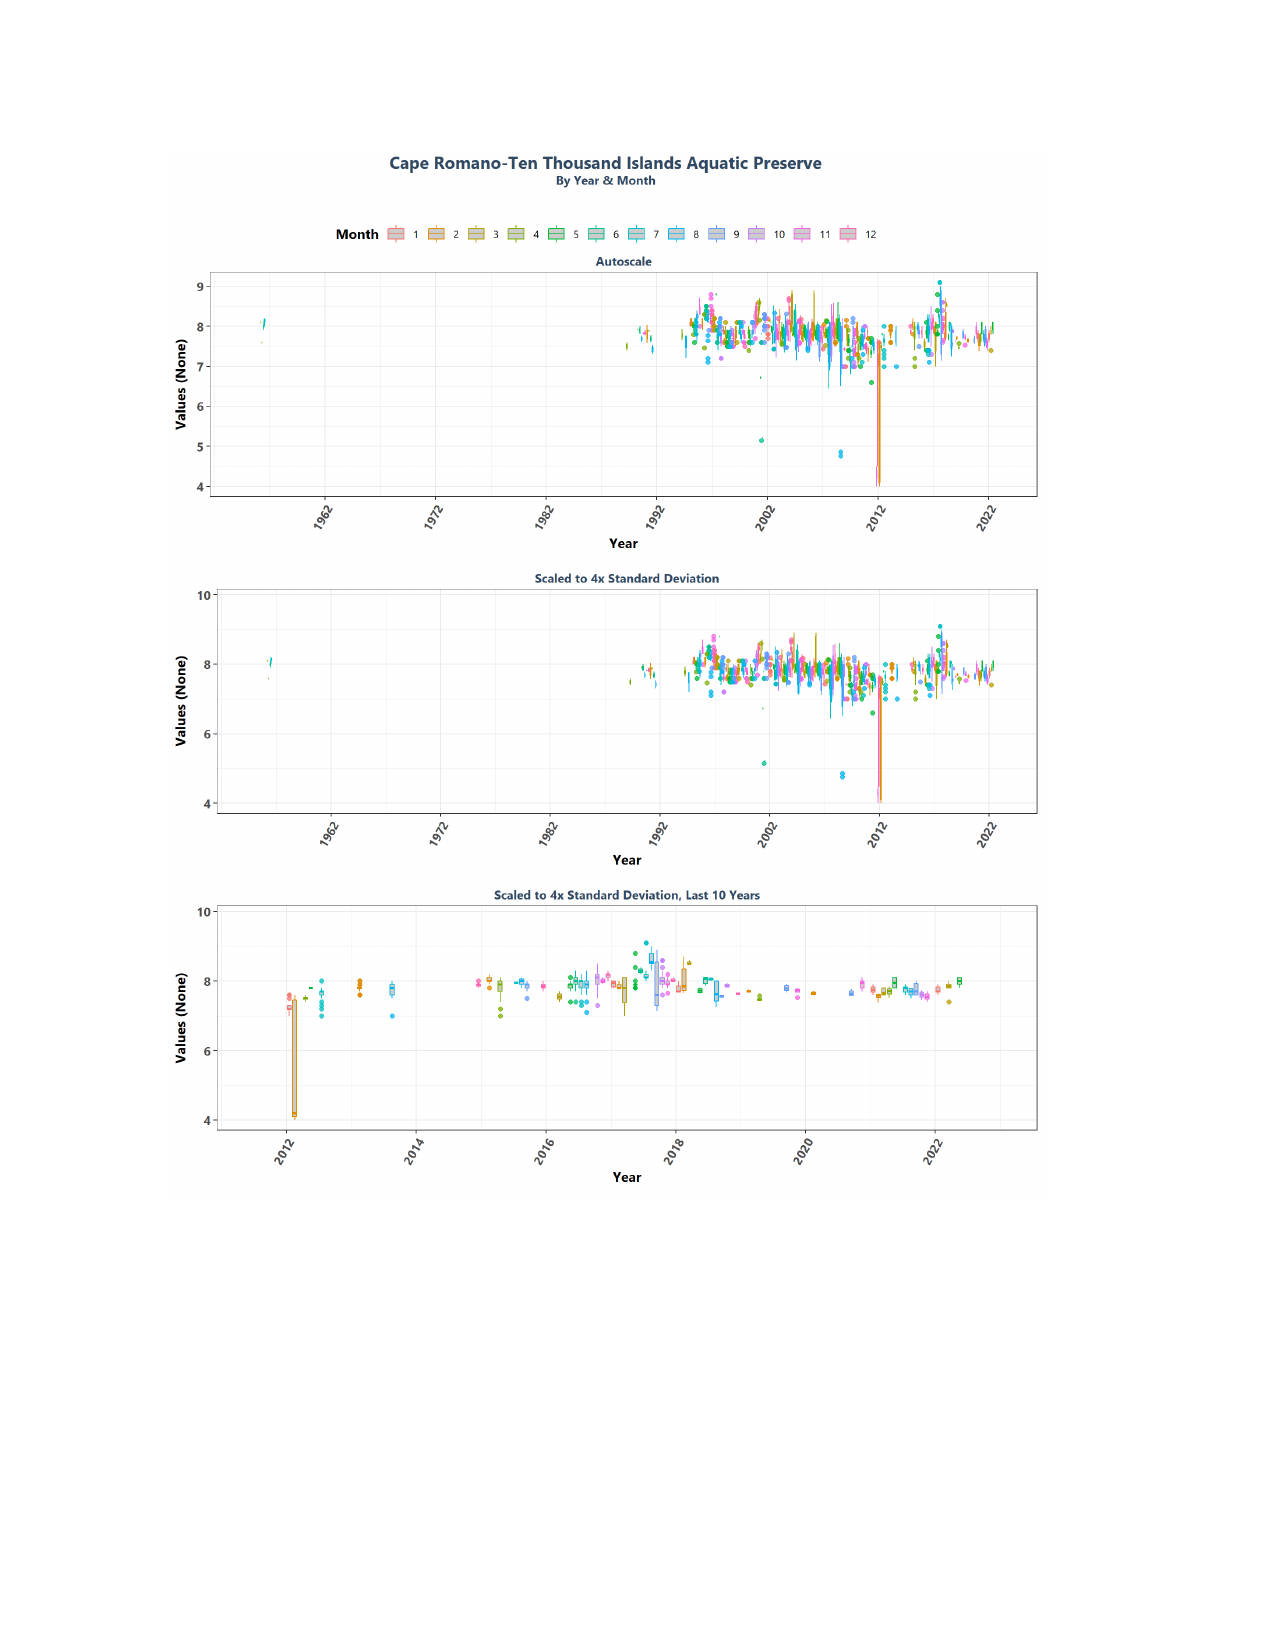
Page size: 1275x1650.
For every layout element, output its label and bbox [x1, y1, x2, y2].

picture [168, 150, 1044, 1200]
